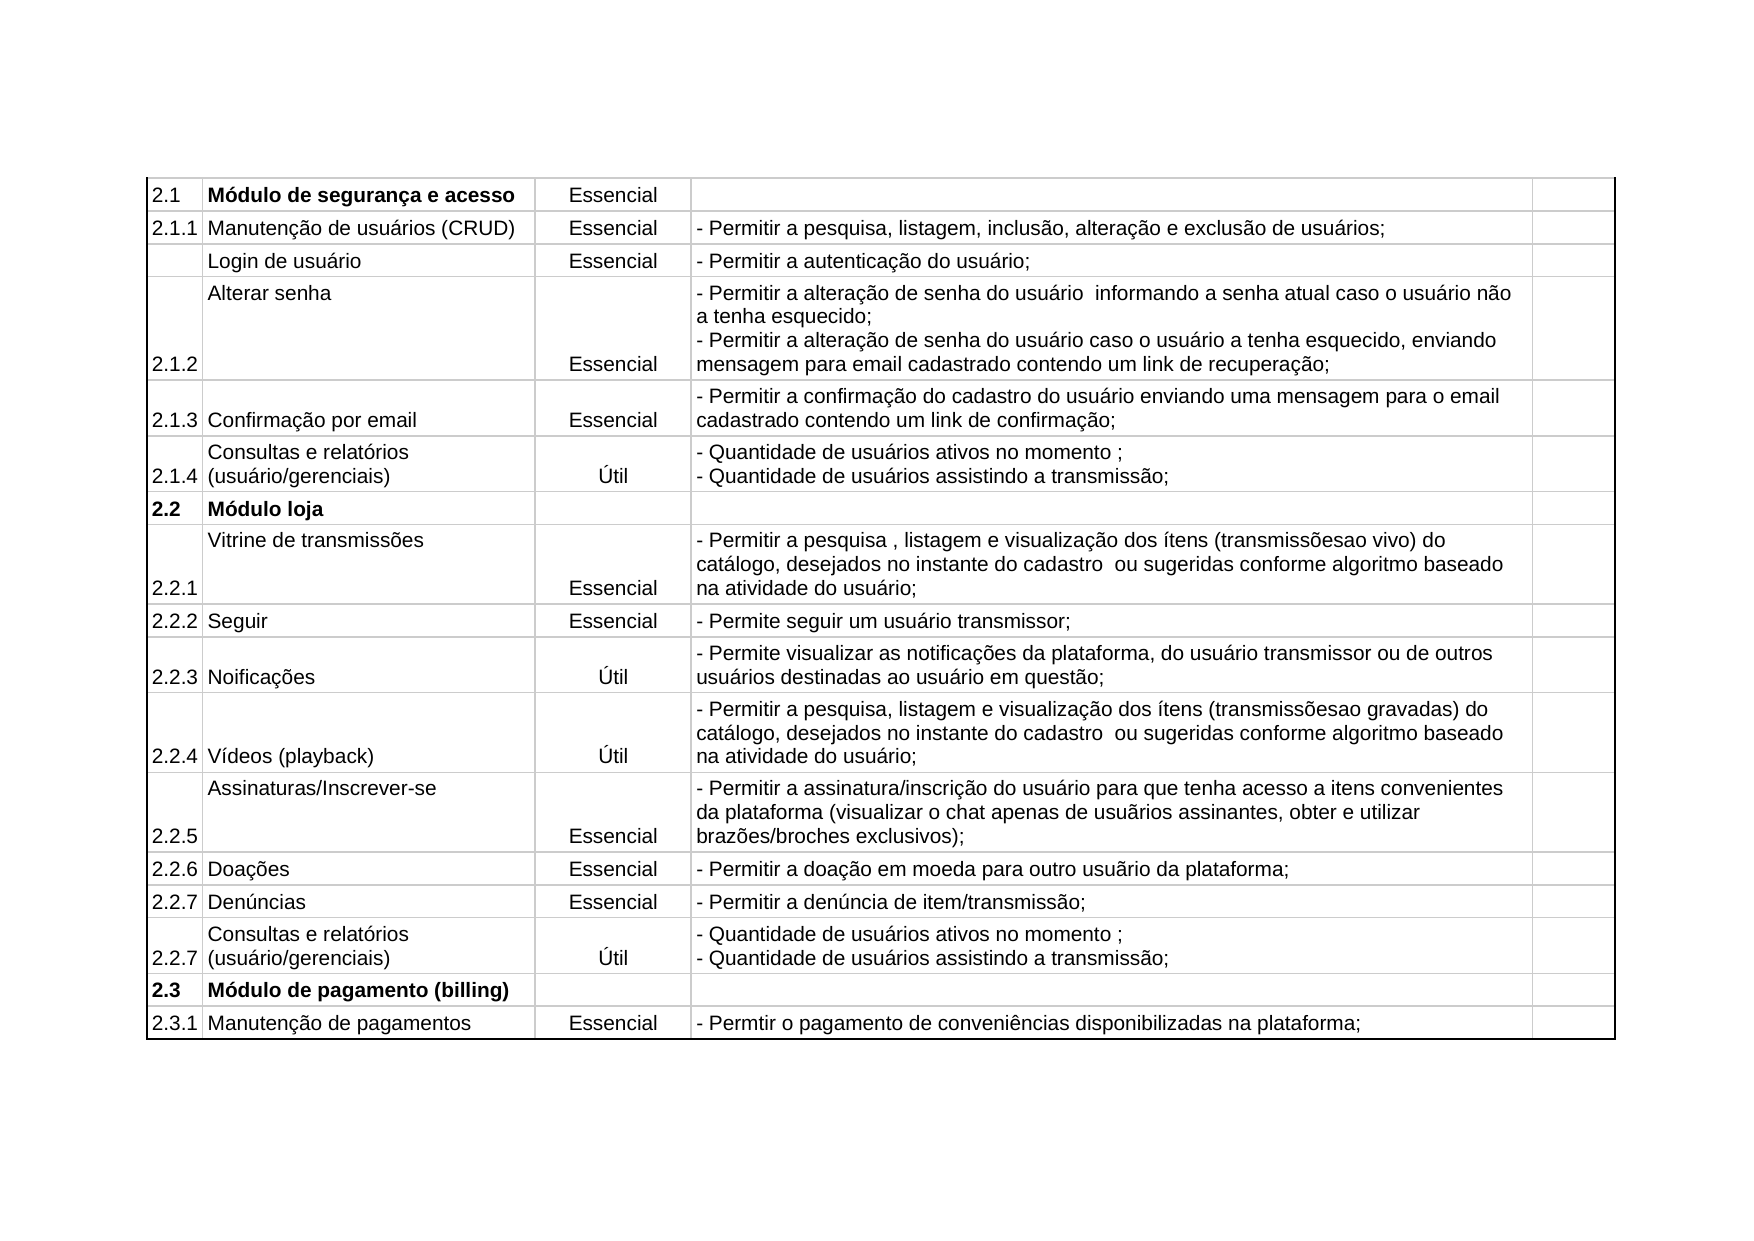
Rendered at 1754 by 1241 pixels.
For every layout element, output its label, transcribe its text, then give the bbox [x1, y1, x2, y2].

table_cell Essencial [536, 886, 690, 917]
table_cell 2.2 [148, 492, 202, 523]
table_cell Útil [536, 918, 690, 972]
table_cell - Permitir a autenticação do usuário; [692, 245, 1532, 276]
table_cell [1533, 179, 1614, 210]
table_cell Seguir [203, 605, 534, 636]
table_cell Confirmação por email [203, 381, 534, 435]
table_cell Essencial [536, 245, 690, 276]
table_cell Útil [536, 638, 690, 692]
table_cell Essencial [536, 525, 690, 603]
table_cell - Permitir a alteração de senha do usuário informando a senha atual caso o usuário não a tenha esquecido; - Permitir a alteração de senha do usuário caso o usuário a tenha esquecido, enviando mensagem para email cadastrado contendo um link de recuperação; [692, 277, 1532, 379]
table_cell - Permitir a assinatura/inscrição do usuário para que tenha acesso a itens convenientes da plataforma (visualizar o chat apenas de usuãrios assinantes, obter e utilizar brazões/broches exclusivos); [692, 773, 1532, 851]
table_cell 2.1.4 [148, 437, 202, 491]
table_cell 2.2.6 [148, 853, 202, 884]
table_cell 2.1.2 [148, 277, 202, 379]
table_cell Essencial [536, 1007, 690, 1038]
table_cell 2.1 [148, 179, 202, 210]
table_cell Assinaturas/Inscrever-se [203, 773, 534, 851]
table_cell - Permitir a pesquisa, listagem e visualização dos ítens (transmissõesao gravadas) do catálogo, desejados no instante do cadastro ou sugeridas conforme algoritmo baseado na atividade do usuário; [692, 693, 1532, 771]
table_cell 2.2.7 [148, 886, 202, 917]
table_cell 2.2.4 [148, 693, 202, 771]
table_cell Vitrine de transmissões [203, 525, 534, 603]
table_cell [1533, 605, 1614, 636]
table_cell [203, 918, 534, 972]
table_cell - Quantidade de usuários ativos no momento ; - Quantidade de usuários assistindo a transmissão; [692, 918, 1532, 972]
table_cell Noificações [203, 638, 534, 692]
table_cell [692, 492, 1532, 523]
table_cell - Permitir a pesquisa , listagem e visualização dos ítens (transmissõesao vivo) do catálogo, desejados no instante do cadastro ou sugeridas conforme algoritmo baseado na atividade do usuário; [692, 525, 1532, 603]
table_cell Doações [203, 853, 534, 884]
table_cell [1533, 381, 1614, 435]
table_cell - Permite seguir um usuário transmissor; [692, 605, 1532, 636]
table_cell Vídeos (playback) [203, 693, 534, 771]
table_cell 2.2.7 [148, 918, 202, 972]
table_cell - Permite visualizar as notificações da plataforma, do usuário transmissor ou de outros usuários destinadas ao usuário em questão; [692, 638, 1532, 692]
table_cell Essencial [536, 212, 690, 243]
table_cell [1533, 693, 1614, 771]
table_cell Essencial [536, 381, 690, 435]
table_cell - Quantidade de usuários ativos no momento ; - Quantidade de usuários assistindo a transmissão; [692, 437, 1532, 491]
table_cell Essencial [536, 773, 690, 851]
table_cell [692, 179, 1532, 210]
table_cell Essencial [536, 179, 690, 210]
table_cell - Permitir a doação em moeda para outro usuãrio da plataforma; [692, 853, 1532, 884]
table_cell [1533, 492, 1614, 523]
table_cell [1533, 245, 1614, 276]
table_cell [1533, 974, 1614, 1005]
table_cell 2.3.1 [148, 1007, 202, 1038]
table_cell [1533, 437, 1614, 491]
table_cell Consultas e relatórios (usuário/gerenciais) [203, 437, 534, 491]
table_cell 2.2.5 [148, 773, 202, 851]
table_cell [1533, 918, 1614, 972]
table_cell [148, 245, 202, 276]
table_cell Essencial [536, 605, 690, 636]
table_cell - Permitir a confirmação do cadastro do usuário enviando uma mensagem para o email cadastrado contendo um link de confirmação; [692, 381, 1532, 435]
table_cell [1533, 277, 1614, 379]
table_cell 2.2.1 [148, 525, 202, 603]
table_cell Essencial [536, 277, 690, 379]
table_cell Essencial [536, 853, 690, 884]
table_cell [692, 974, 1532, 1005]
table_cell 2.1.1 [148, 212, 202, 243]
table_cell [1533, 212, 1614, 243]
table_cell Módulo loja [203, 492, 534, 523]
table_cell 2.2.3 [148, 638, 202, 692]
table_cell [536, 974, 690, 1005]
table_cell [1533, 1007, 1614, 1038]
table_cell [1533, 853, 1614, 884]
table_cell 2.3 [148, 974, 202, 1005]
table_cell [536, 492, 690, 523]
table_cell - Permtir o pagamento de conveniências disponibilizadas na plataforma; [692, 1007, 1532, 1038]
table_cell Manutenção de usuários (CRUD) [203, 212, 534, 243]
table_cell Manutenção de pagamentos [203, 1007, 534, 1038]
table_cell - Permitir a denúncia de item/transmissão; [692, 886, 1532, 917]
table_cell Alterar senha [203, 277, 534, 379]
table_cell Módulo de pagamento (billing) [203, 974, 534, 1005]
table_cell [1533, 773, 1614, 851]
table_cell Login de usuário [203, 245, 534, 276]
table_cell 2.1.3 [148, 381, 202, 435]
table_cell Módulo de segurança e acesso [203, 179, 534, 210]
table_cell [1533, 525, 1614, 603]
table_cell Denúncias [203, 886, 534, 917]
table_cell [1533, 638, 1614, 692]
table_cell - Permitir a pesquisa, listagem, inclusão, alteração e exclusão de usuários; [692, 212, 1532, 243]
table_cell [1533, 886, 1614, 917]
table_cell Útil [536, 437, 690, 491]
table_cell Útil [536, 693, 690, 771]
table_cell 2.2.2 [148, 605, 202, 636]
